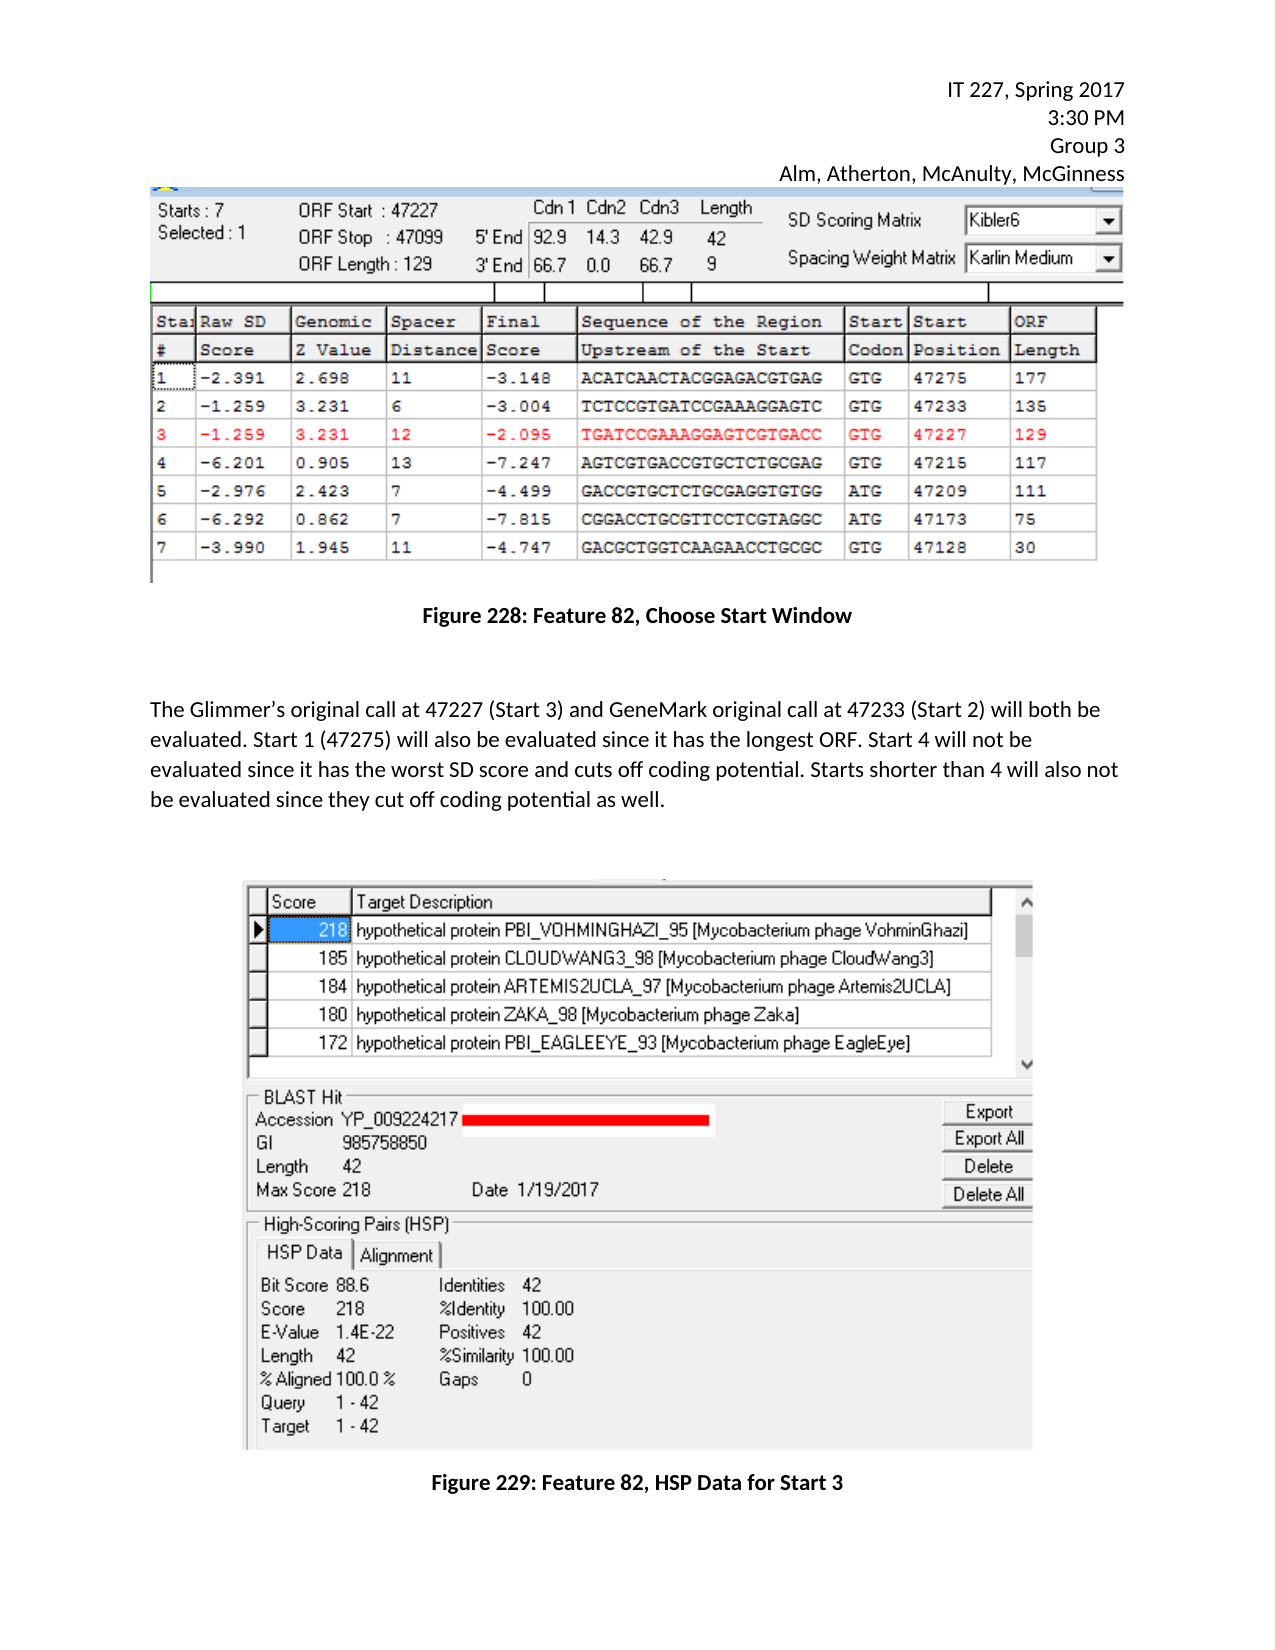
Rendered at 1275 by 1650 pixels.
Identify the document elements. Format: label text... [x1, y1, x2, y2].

text Figure 229: Feature 82, HSP Data for Start 3 [150, 1468, 1125, 1497]
text The Glimmer’s original call at 47227 (Start 3) and GeneMark original call at 47233 (Start 2) will both be evaluated. Start 1 (47275) will also be evaluated since it has the longest ORF. Start 4 will not be evaluated since it has the worst SD score and cuts off coding potential. Starts shorter than 4 will also not be evaluated since they cut off coding potential as well. [150, 695, 1125, 814]
text Figure 228: Feature 82, Choose Start Window [150, 601, 1125, 629]
picture [150, 187, 1124, 583]
picture [242, 879, 1033, 1450]
